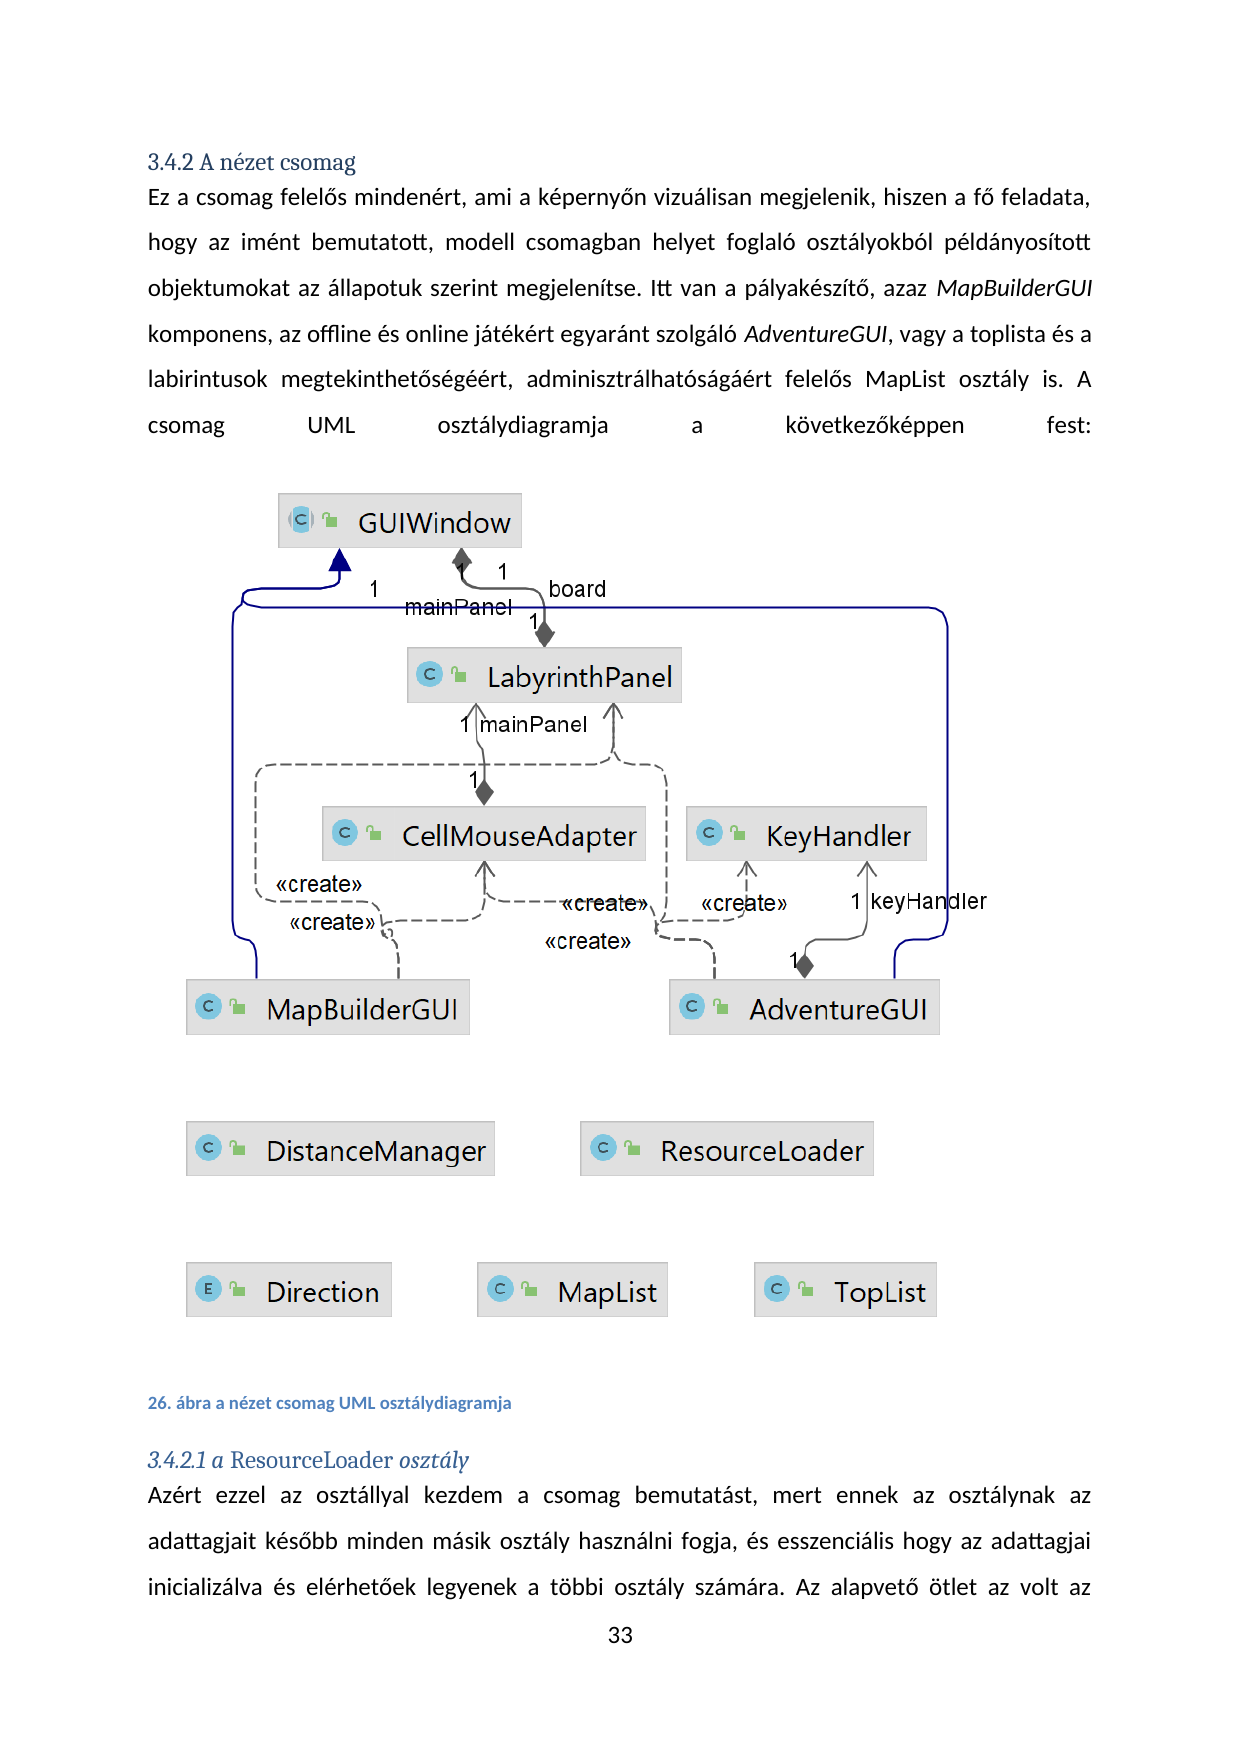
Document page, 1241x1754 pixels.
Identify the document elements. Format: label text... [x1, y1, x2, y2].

subtitle 3.4.2.1 a ResourceLoader osztály [148, 1446, 1093, 1475]
subtitle 3.4.2 A nézet csomag [148, 148, 1093, 176]
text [148, 1479, 1093, 1601]
picture [147, 455, 1032, 1355]
